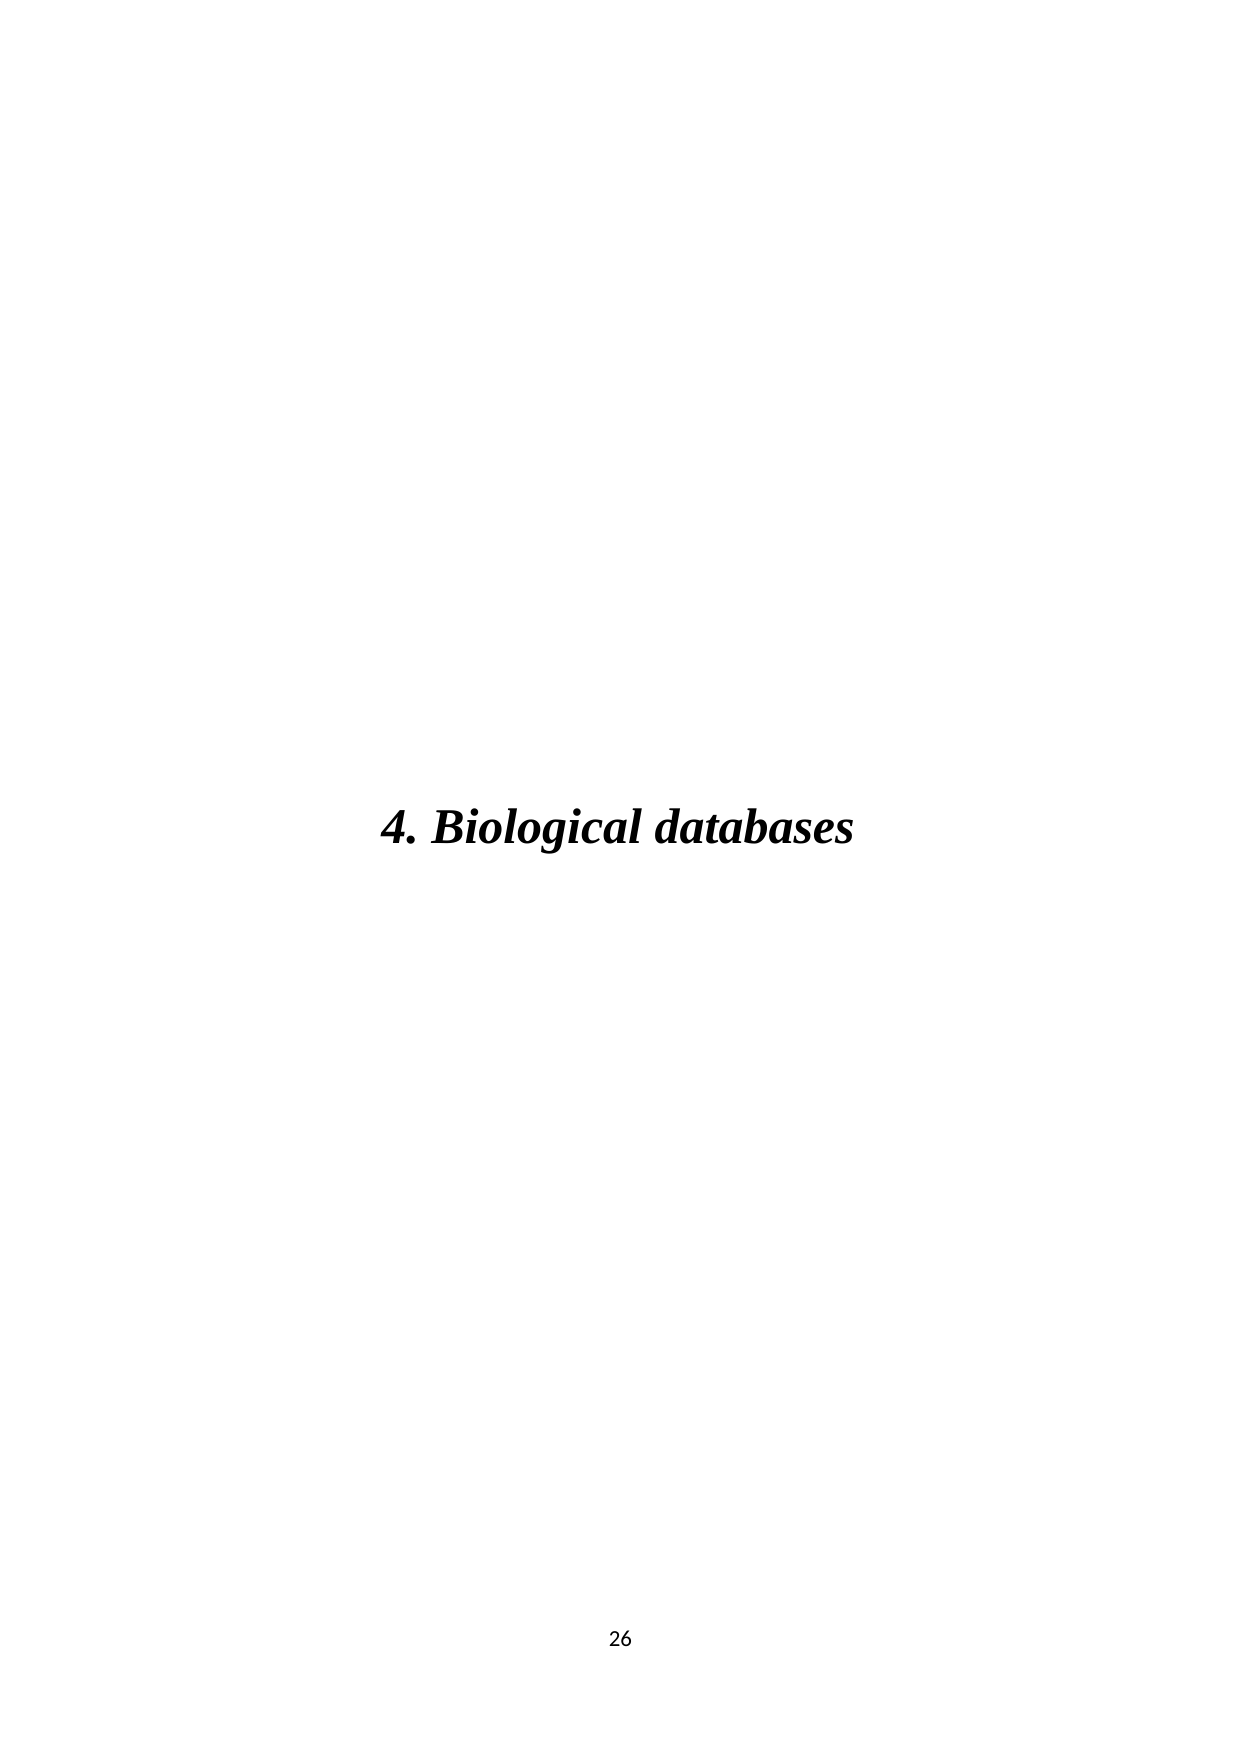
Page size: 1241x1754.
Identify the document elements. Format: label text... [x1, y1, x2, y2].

text 4. Biological databases [150, 797, 1090, 854]
